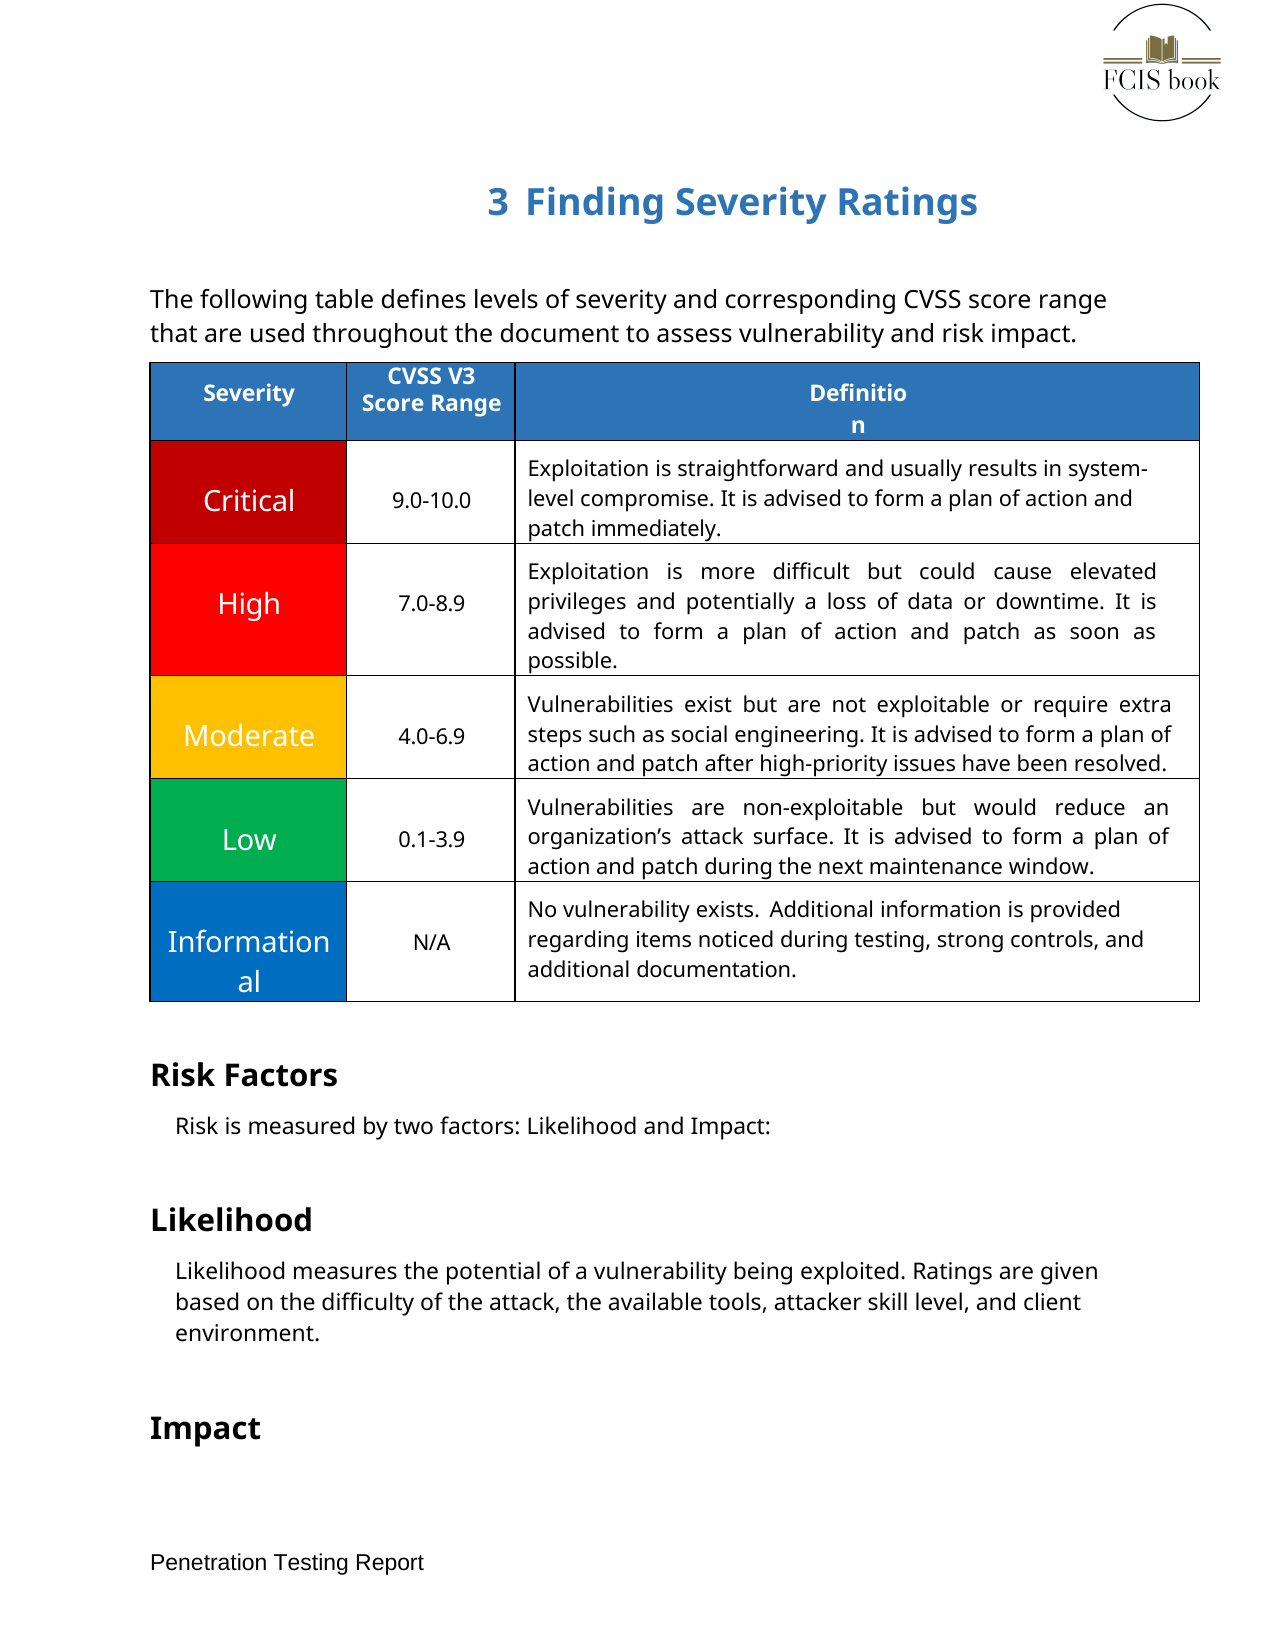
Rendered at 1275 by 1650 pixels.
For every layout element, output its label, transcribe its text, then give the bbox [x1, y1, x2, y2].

text Likelihood measures the potential of a vulnerability being exploited. Ratings are given based on the difficulty of the attack, the available tools, attacker skill level, and client environment. [175, 1254, 1125, 1348]
table_cell Exploitation is more difficult but could cause elevated privileges and potentially a loss of data or downtime. It is advised to form a plan of action and patch as soon as possible. [516, 544, 1199, 675]
table_cell 9.0-10.0 [347, 441, 514, 543]
text Risk Factors [150, 1053, 1125, 1096]
table_cell Vulnerabilities exist but are not exploitable or require extra steps such as social engineering. It is advised to form a plan of action and patch after high-priority issues have been resolved. [516, 676, 1199, 778]
text Risk is measured by two factors: Likelihood and Impact: [175, 1110, 1125, 1142]
text Likelihood [150, 1198, 1125, 1240]
table_cell N/A [347, 882, 514, 1001]
table_header CVSS V3 Score Range [347, 363, 514, 440]
table_cell No vulnerability exists. Additional information is provided regarding items noticed during testing, strong controls, and additional documentation. [516, 882, 1199, 1001]
picture [1067, 3, 1257, 122]
table_cell Informational [151, 882, 346, 1001]
table_cell Low [151, 779, 346, 881]
table_cell High [151, 544, 346, 675]
text Impact [150, 1406, 1125, 1449]
text The following table defines levels of severity and corresponding CVSS score range that are used throughout the document to assess vulnerability and risk impact. [150, 281, 1125, 349]
table_cell Critical [151, 441, 346, 543]
table_cell Vulnerabilities are non-exploitable but would reduce an organization’s attack surface. It is advised to form a plan of action and patch during the next maintenance window. [516, 779, 1199, 881]
table_cell Exploitation is straightforward and usually results in system-level compromise. It is advised to form a plan of action and patch immediately. [516, 441, 1199, 543]
table_header Severity [151, 363, 346, 440]
table_header Definition [516, 363, 1199, 440]
subtitle Finding Severity Ratings [487, 175, 1125, 226]
table_cell 4.0-6.9 [347, 676, 514, 778]
table_cell 0.1-3.9 [347, 779, 514, 881]
table_cell 7.0-8.9 [347, 544, 514, 675]
table_cell Moderate [151, 676, 346, 778]
